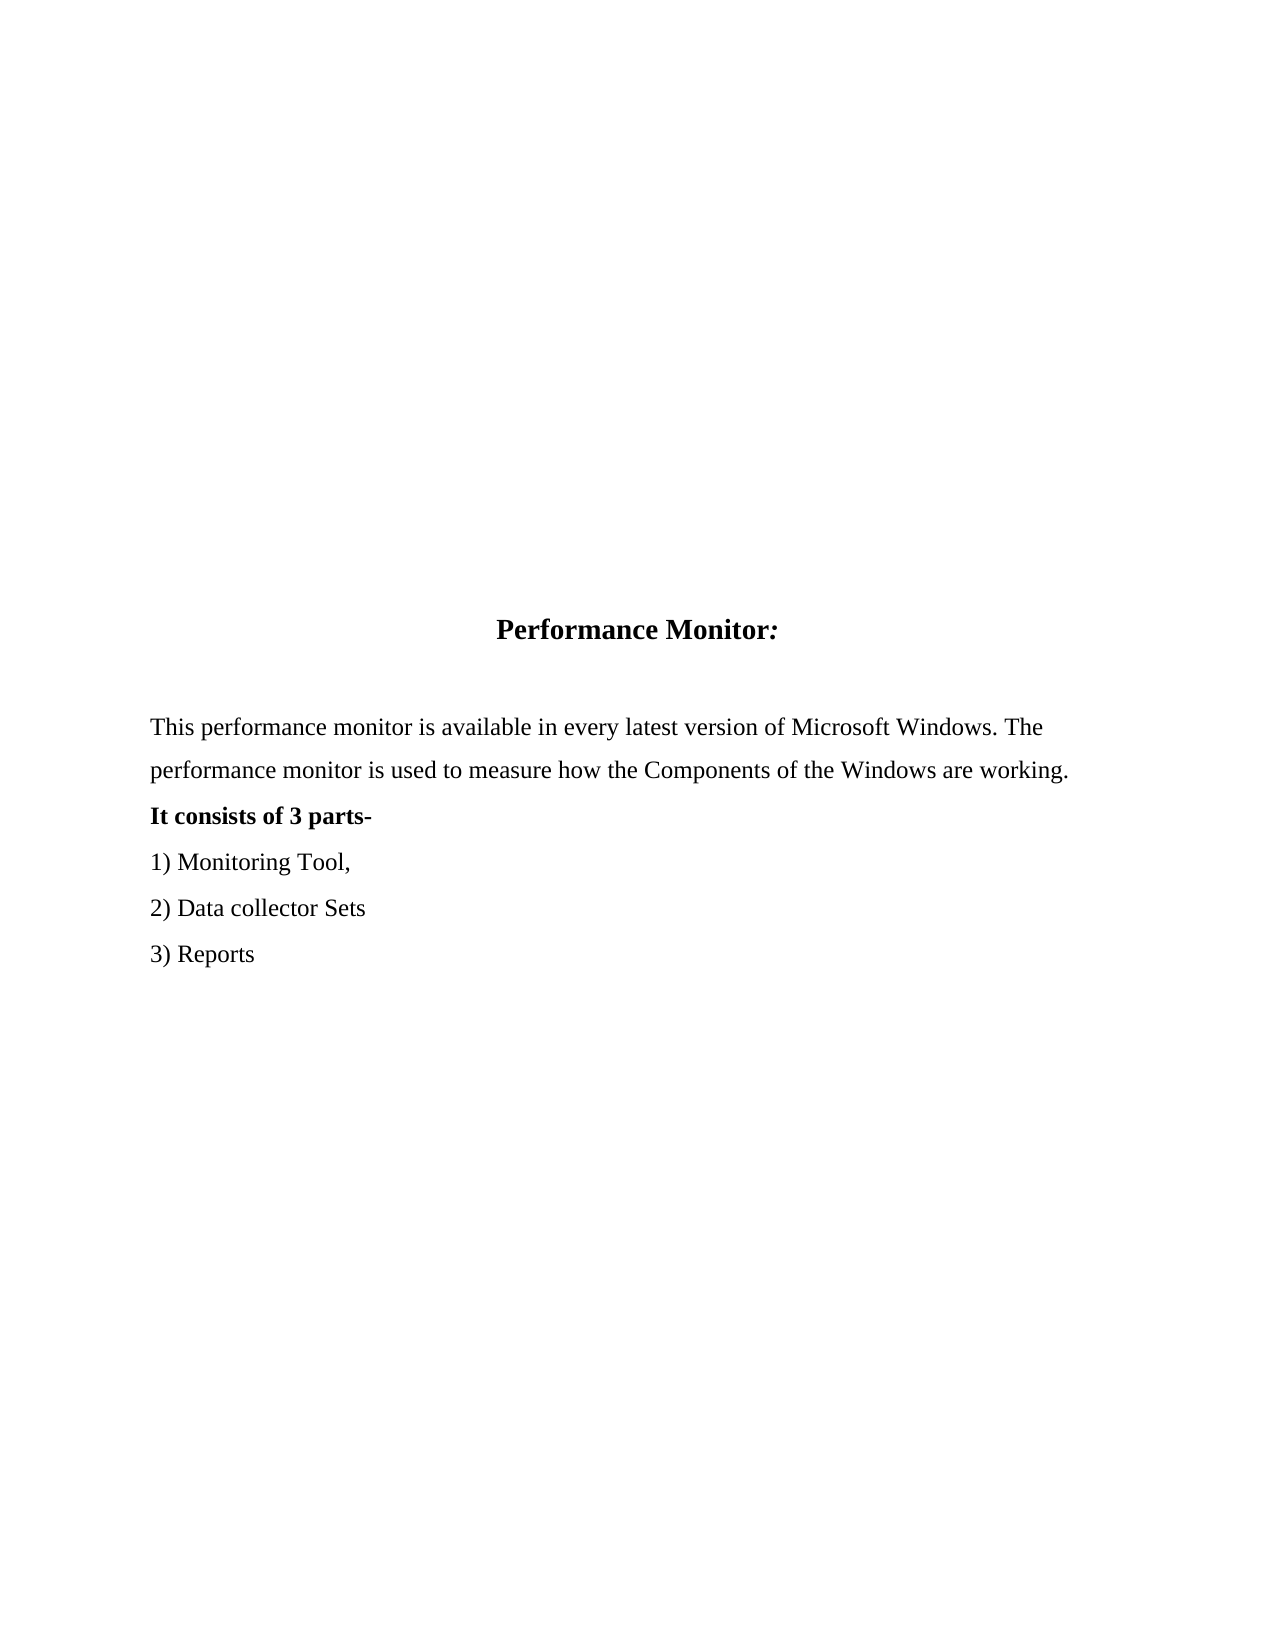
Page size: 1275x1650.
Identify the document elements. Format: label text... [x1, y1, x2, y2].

text 3) Reports [150, 939, 1125, 968]
text 1) Monitoring Tool, [150, 847, 1125, 876]
text It consists of 3 parts- [150, 801, 1125, 829]
text 2) Data collector Sets [150, 893, 1125, 922]
text Performance Monitor: [150, 612, 1125, 646]
text This performance monitor is available in every latest version of Microsoft Windows. The performance monitor is used to measure how the Components of the Windows are working. [150, 712, 1125, 783]
